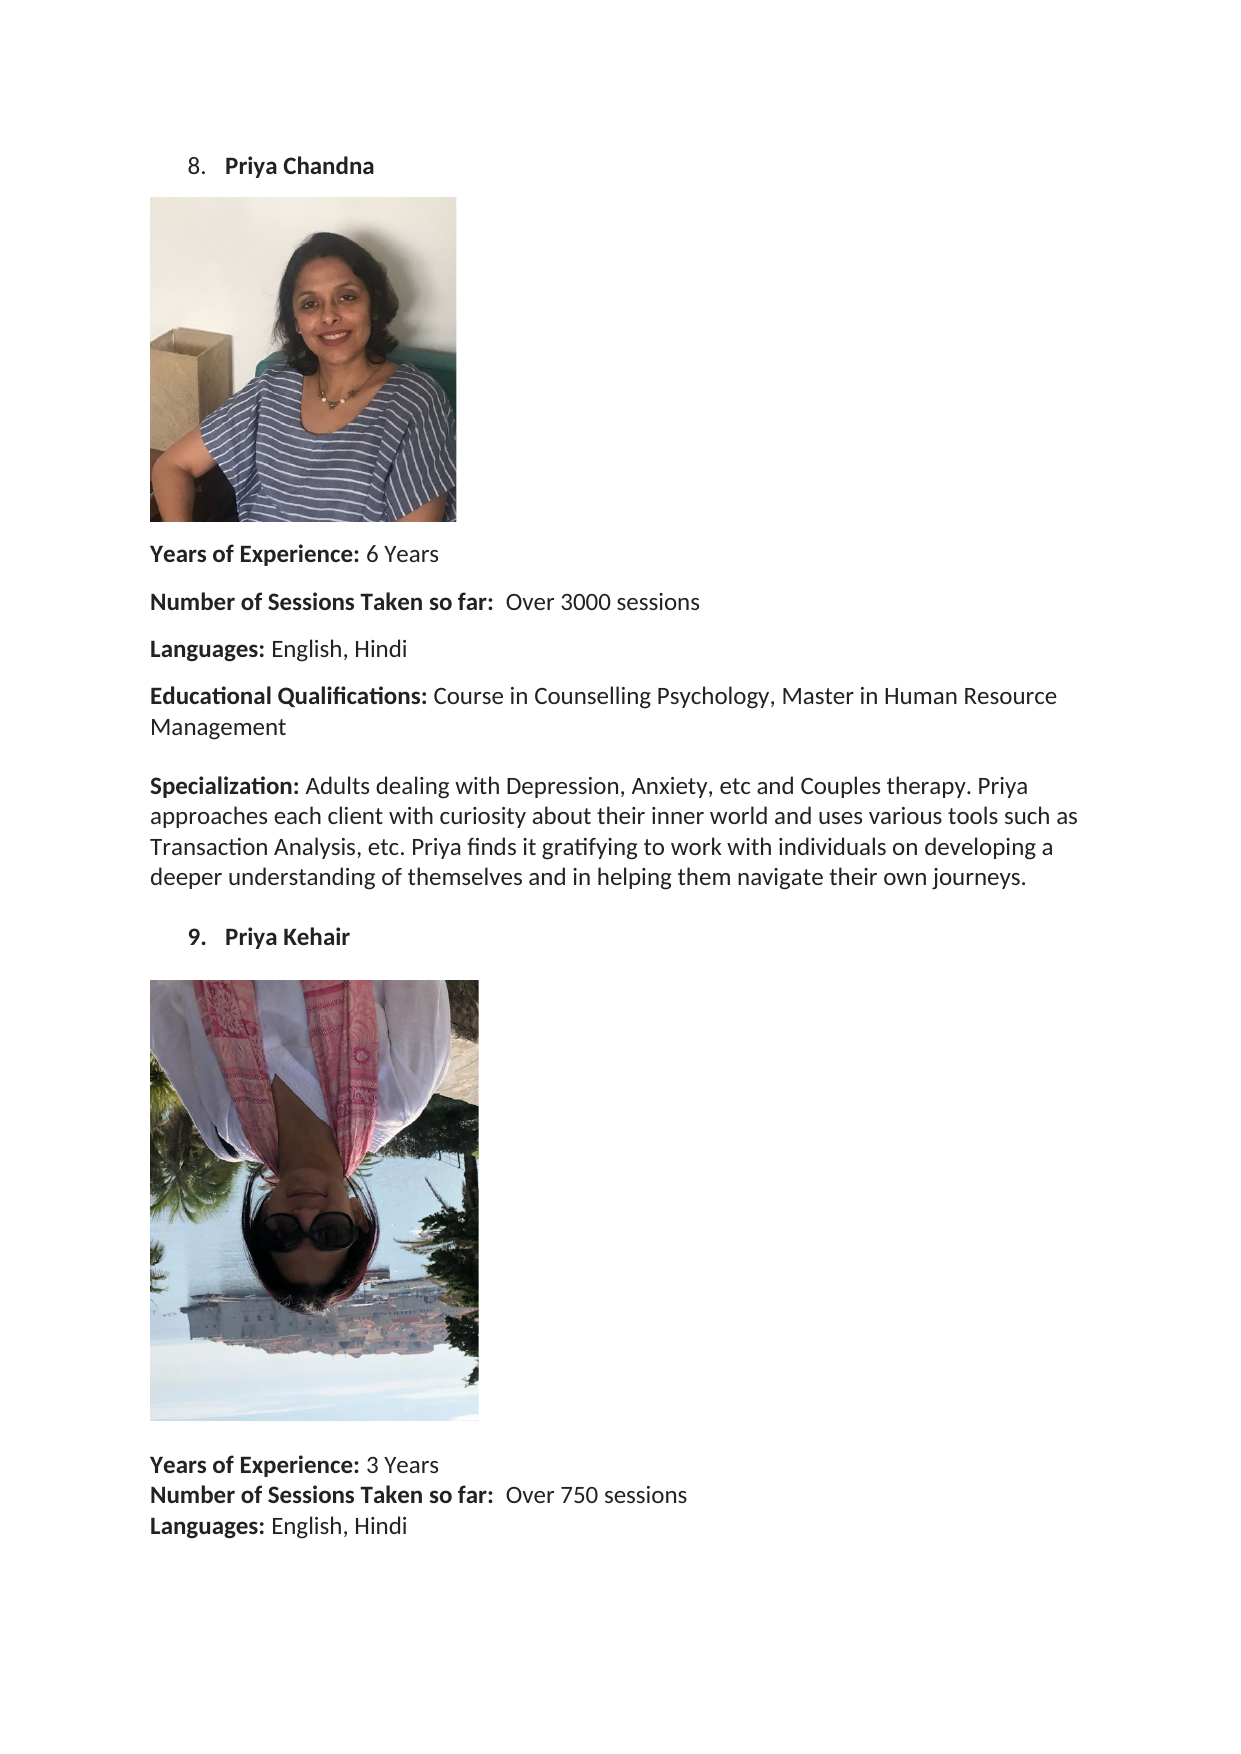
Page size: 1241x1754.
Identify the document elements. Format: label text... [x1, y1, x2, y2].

text Specialization: Adults dealing with Depression, Anxiety, etc and Couples therapy. Priya approaches each client with curiosity about their inner world and uses various tools such as Transaction Analysis, etc. Priya finds it gratifying to work with individuals on developing a deeper understanding of themselves and in helping them navigate their own journeys. [150, 770, 1090, 892]
text Languages: English, Hindi [150, 1510, 1090, 1541]
text Years of Experience: 3 Years [150, 1449, 1090, 1479]
text Educational Qualifications: Course in Counselling Psychology, Master in Human Resource Management [150, 680, 1090, 741]
text Number of Sessions Taken so far: Over 3000 sessions [150, 586, 1090, 616]
text Number of Sessions Taken so far: Over 750 sessions [150, 1479, 1090, 1510]
picture [150, 197, 457, 522]
list Priya Chandna [187, 150, 1090, 181]
text Languages: English, Hindi [150, 633, 1090, 663]
list Priya Kehair [187, 921, 1090, 951]
picture [150, 980, 479, 1421]
text Years of Experience: 6 Years [150, 539, 1090, 569]
